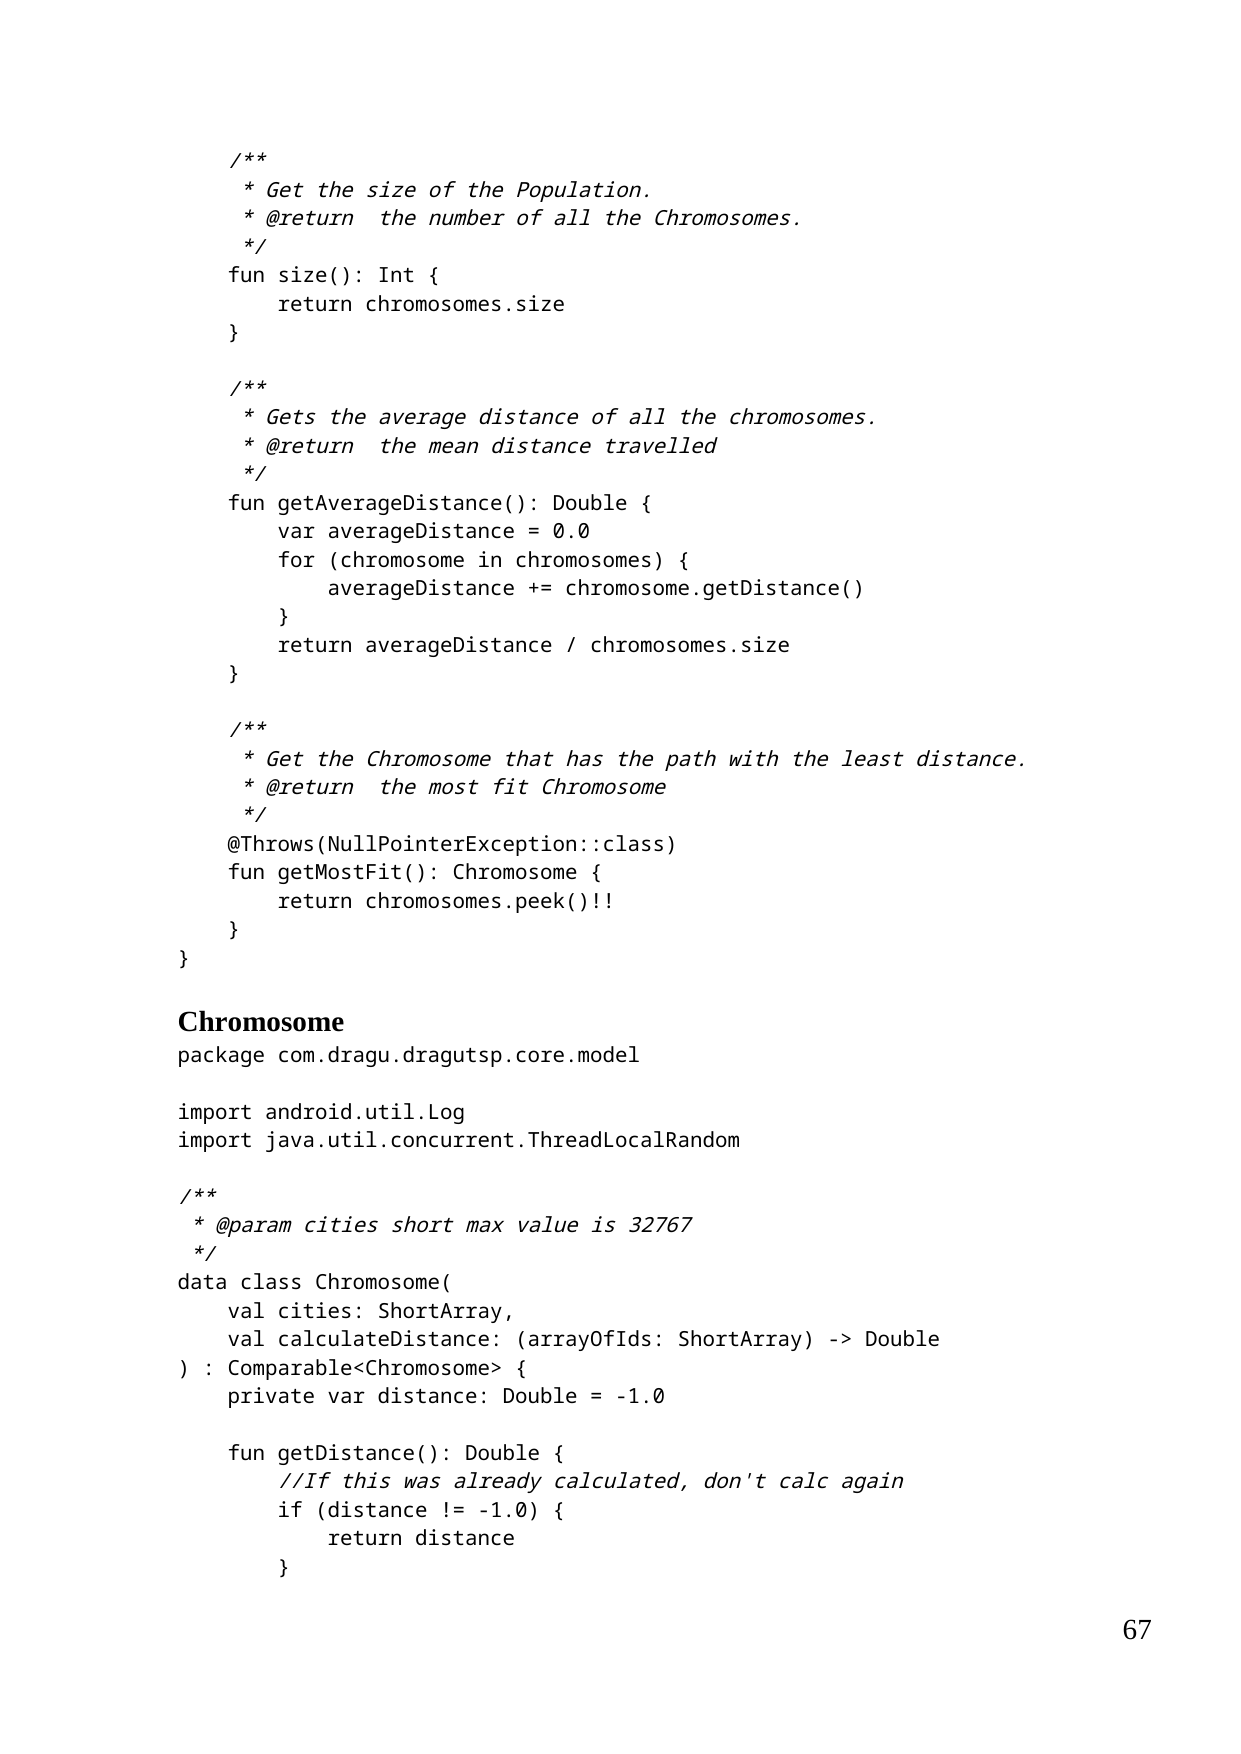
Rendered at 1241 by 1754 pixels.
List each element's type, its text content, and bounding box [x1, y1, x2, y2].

subtitle Chromosome [177, 1004, 1152, 1037]
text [177, 1040, 1152, 1580]
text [177, 118, 1152, 971]
